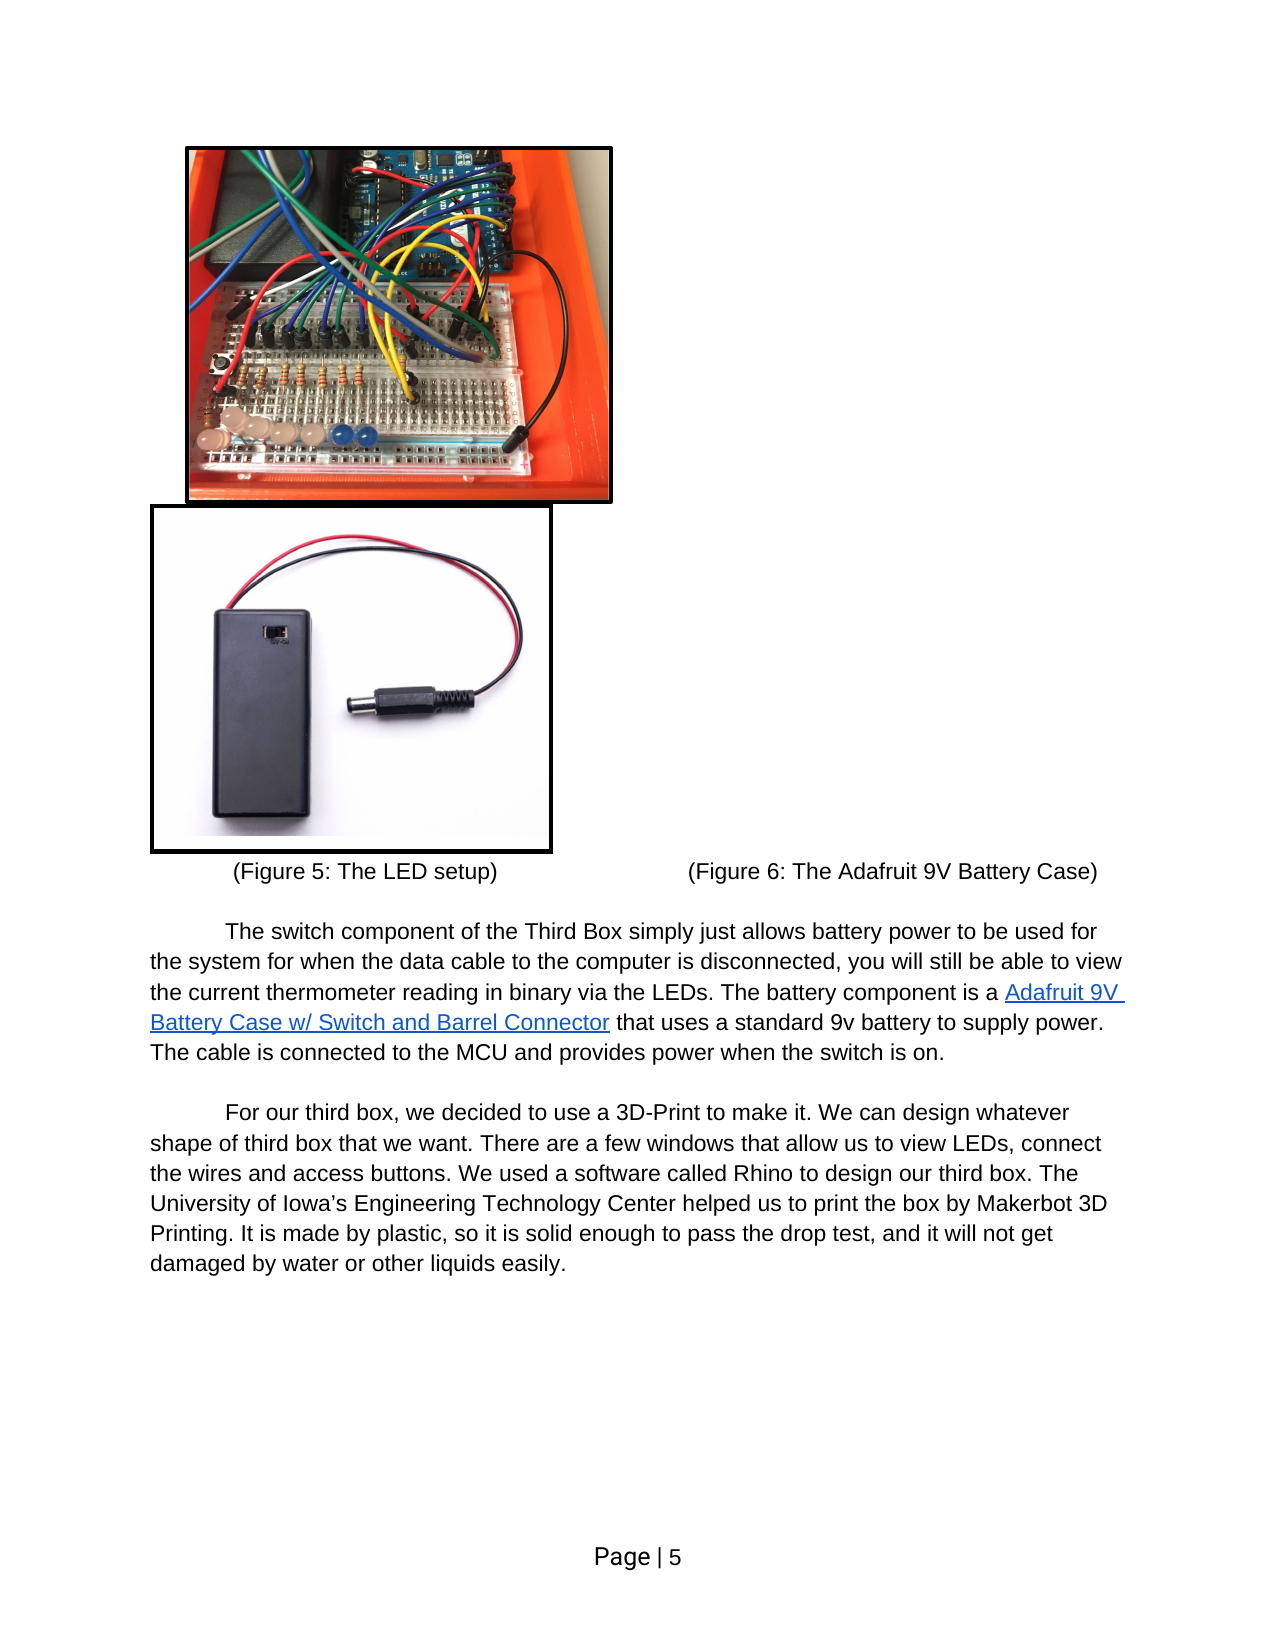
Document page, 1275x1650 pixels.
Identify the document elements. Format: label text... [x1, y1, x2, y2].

text For our third box, we decided to use a 3D-Print to make it. We can design whatever shape of third box that we want. There are a few windows that allow us to view LEDs, connect the wires and access buttons. We used a software called Rhino to design our third box. The University of Iowa’s Engineering Technology Center helped us to print the box by Makerbot 3D Printing. It is made by plastic, so it is solid enough to pass the drop test, and it will not get damaged by water or other liquids easily. [150, 1099, 1125, 1277]
picture [154, 508, 549, 849]
text The switch component of the Third Box simply just allows battery power to be used for the system for when the data cable to the computer is disconnected, you will still be able to view the current thermometer reading in binary via the LEDs. The battery component is a Adafruit 9V Battery Case w/ Switch and Barrel Connector that uses a standard 9v battery to supply power. The cable is connected to the MCU and provides power when the switch is on. [150, 918, 1125, 1065]
picture [190, 150, 608, 499]
text (Figure 5: The LED setup) (Figure 6: The Adafruit 9V Battery Case) [150, 858, 1125, 884]
